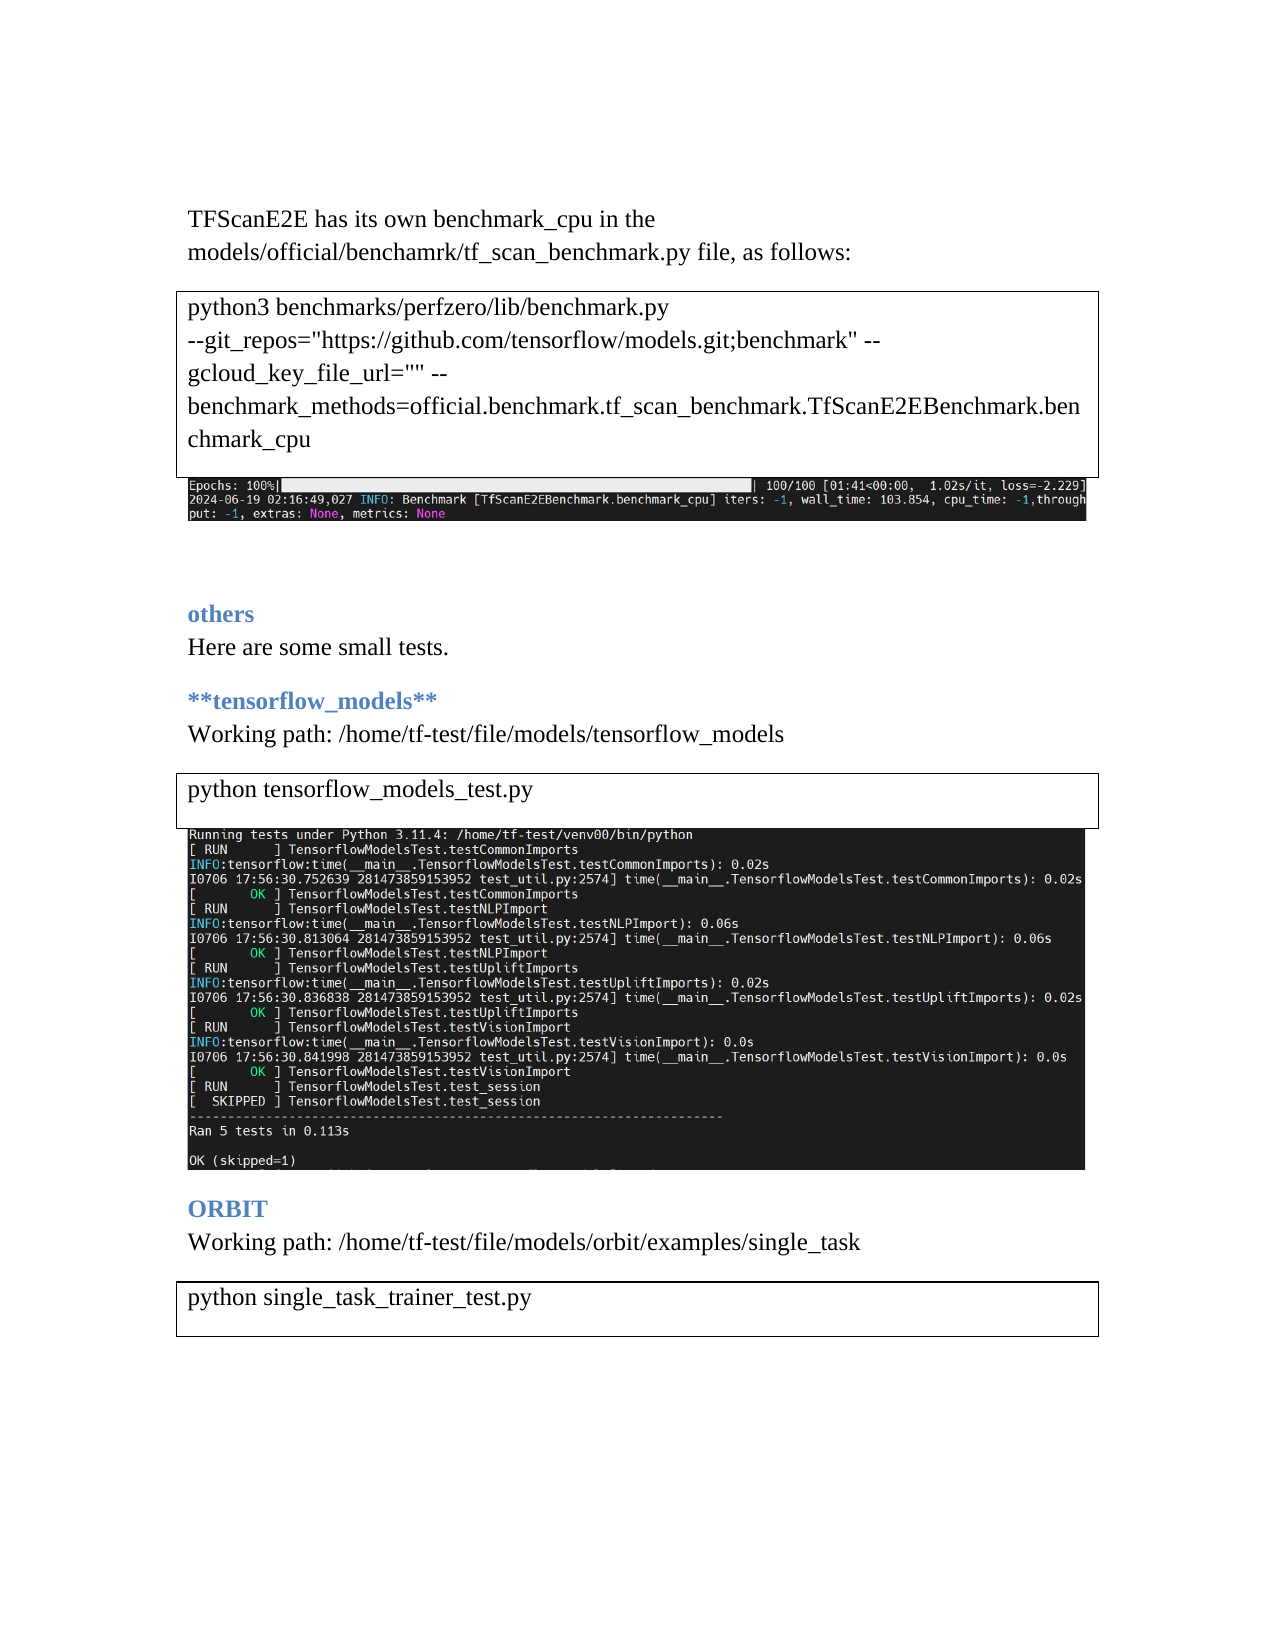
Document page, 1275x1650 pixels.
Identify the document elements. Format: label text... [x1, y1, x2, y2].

table_header python single_task_trainer_test.py [177, 1283, 1098, 1336]
text Working path: /home/tf-test/file/models/orbit/examples/single_task [187, 1227, 1087, 1256]
text TFScanE2E has its own benchmark_cpu in the models/official/benchamrk/tf_scan_benchmark.py file, as follows: [187, 204, 1087, 266]
text Here are some small tests. [187, 632, 1087, 661]
subtitle ORBIT [187, 1194, 1087, 1223]
table_header python3 benchmarks/perfzero/lib/benchmark.py --git_repos="https://github.com/tensorflow/models.git;benchmark" --gcloud_key_file_url="" --benchmark_methods=official.benchmark.tf_scan_benchmark.TfScanE2EBenchmark.benchmark_cpu [177, 292, 1098, 477]
table_header python tensorflow_models_test.py [177, 774, 1098, 827]
picture [187, 828, 1086, 1170]
picture [187, 478, 1087, 521]
subtitle **tensorflow_models** [187, 686, 1087, 715]
subtitle others [187, 599, 1087, 628]
text Working path: /home/tf-test/file/models/tensorflow_models [187, 719, 1087, 748]
